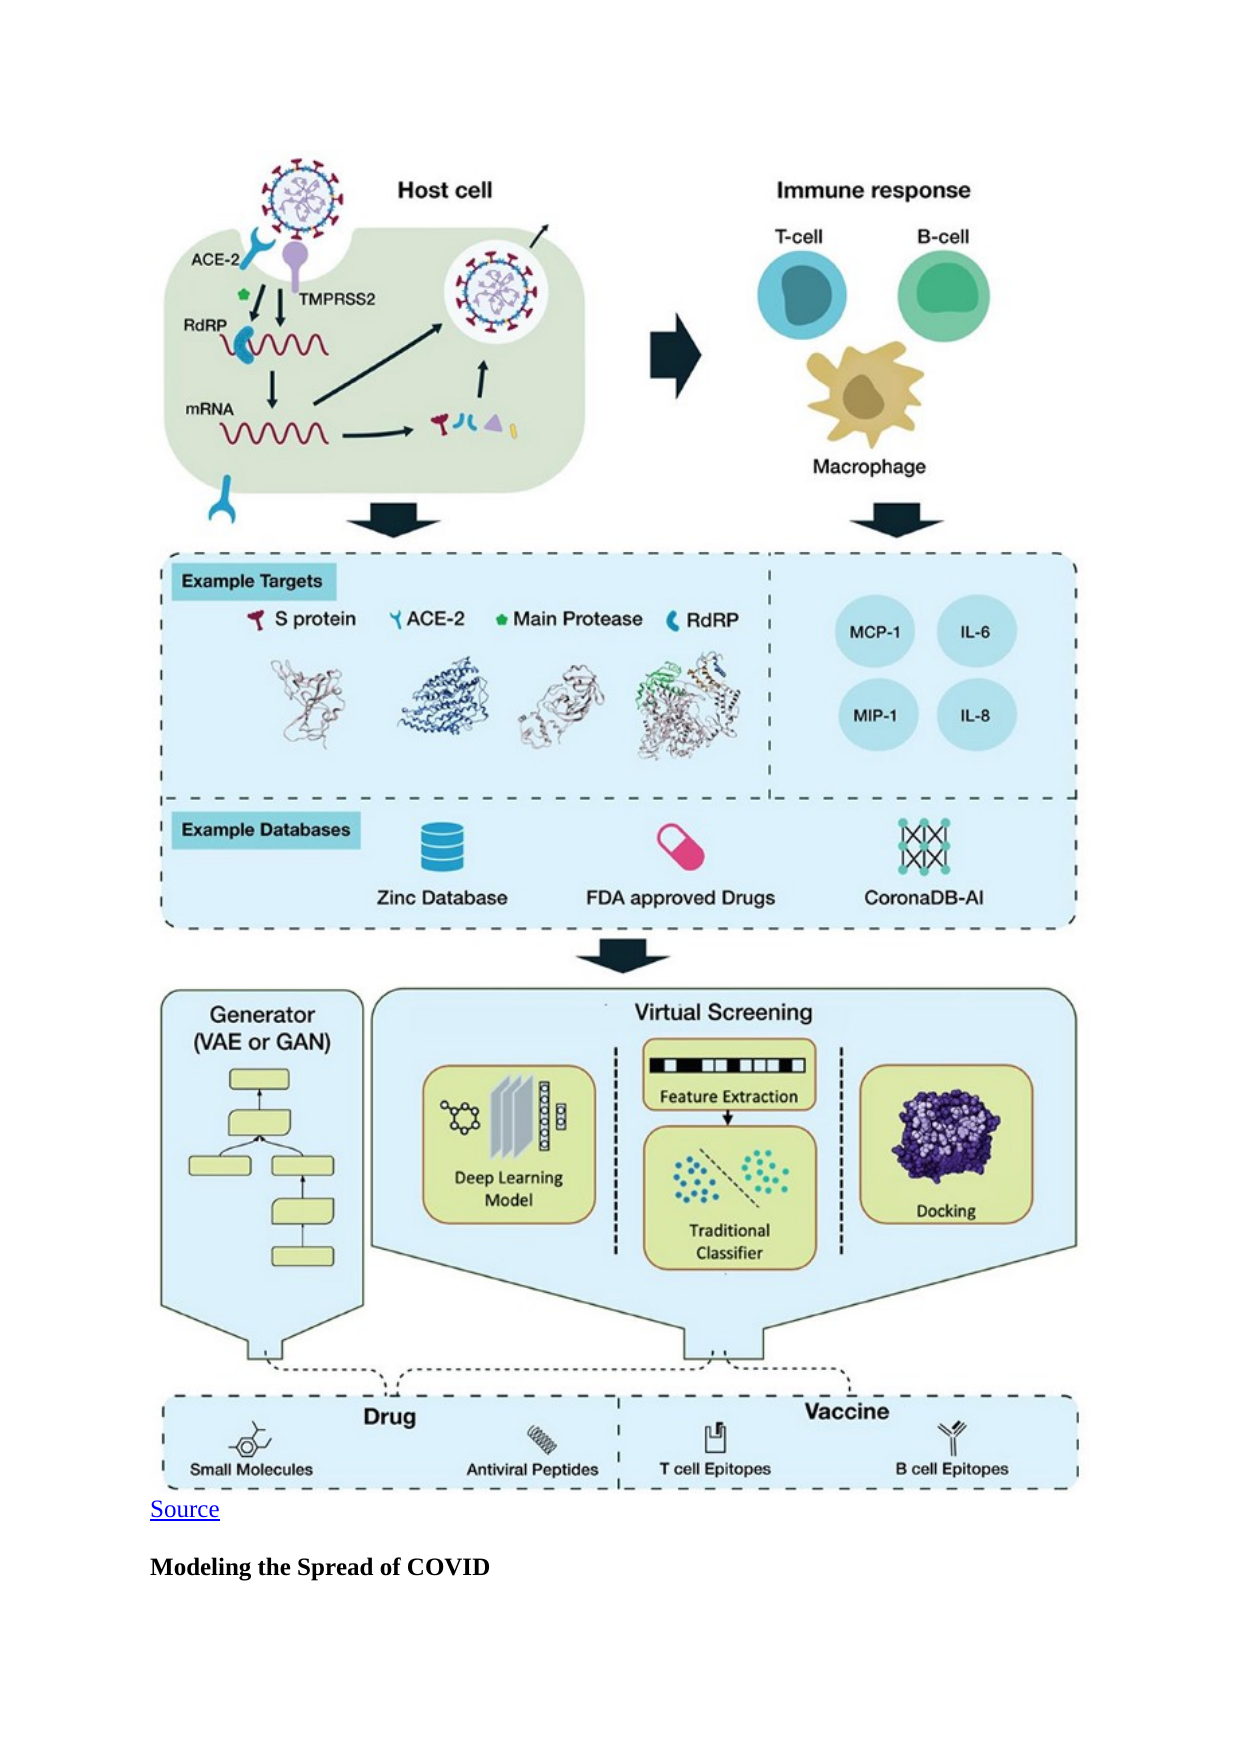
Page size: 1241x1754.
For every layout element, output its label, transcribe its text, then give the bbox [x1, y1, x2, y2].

text Source [150, 1495, 1090, 1523]
picture [150, 150, 1091, 1495]
text Modeling the Spread of COVID [150, 1552, 1090, 1581]
